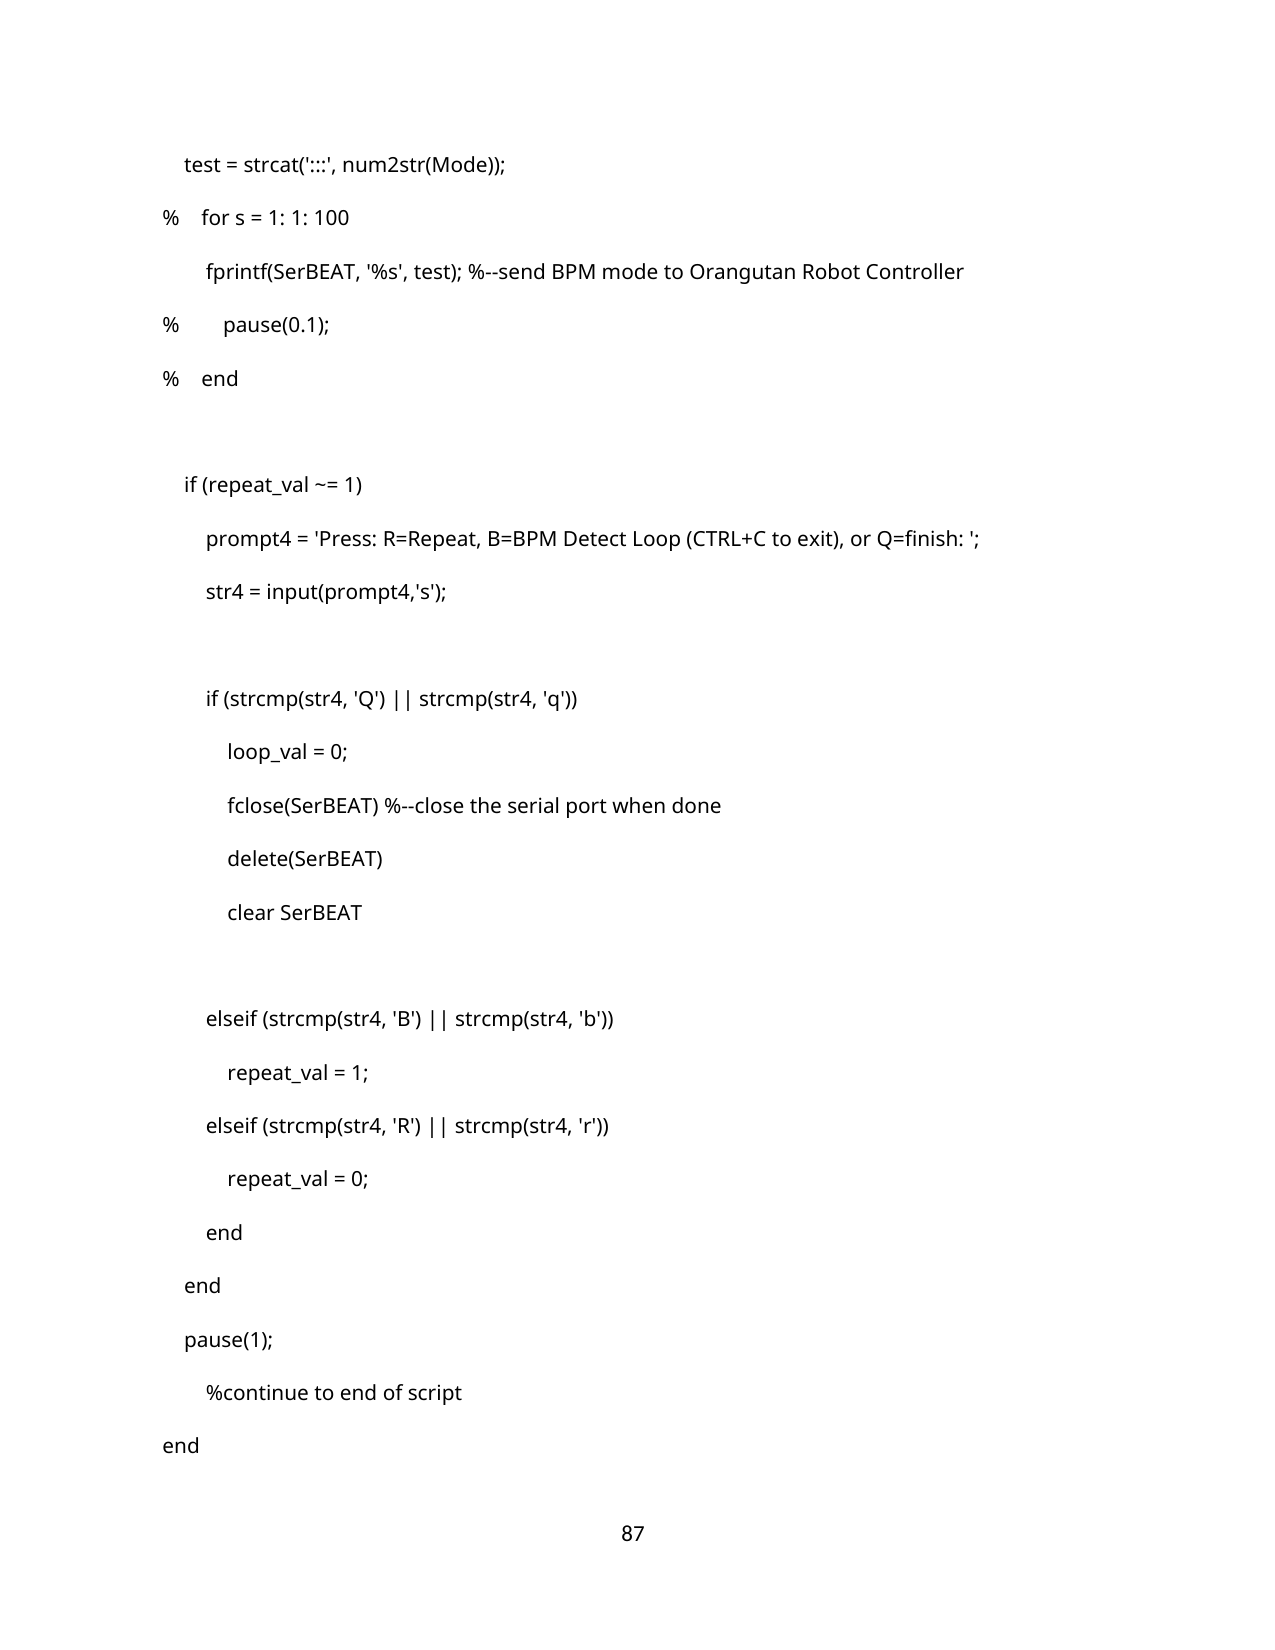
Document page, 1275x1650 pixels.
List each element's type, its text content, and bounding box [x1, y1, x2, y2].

text end [141, 1432, 1125, 1460]
text repeat_val = 1; [141, 1058, 1125, 1086]
text test = strcat(':::', num2str(Mode)); [141, 150, 1125, 178]
text repeat_val = 0; [141, 1164, 1125, 1193]
text % for s = 1: 1: 100 [141, 203, 1125, 232]
text end [141, 1271, 1125, 1300]
text loop_val = 0; [141, 737, 1125, 766]
text %continue to end of script [141, 1378, 1125, 1407]
text pause(1); [141, 1325, 1125, 1353]
text fprintf(SerBEAT, '%s', test); %--send BPM mode to Orangutan Robot Controller [141, 257, 1125, 285]
text delete(SerBEAT) [141, 844, 1125, 873]
text % pause(0.1); [141, 310, 1125, 339]
text fclose(SerBEAT) %--close the serial port when done [141, 791, 1125, 819]
text clear SerBEAT [141, 898, 1125, 926]
text end [141, 1218, 1125, 1246]
text prompt4 = 'Press: R=Repeat, B=BPM Detect Loop (CTRL+C to exit), or Q=finish: '; [141, 524, 1125, 552]
text % end [141, 364, 1125, 392]
text elseif (strcmp(str4, 'B') || strcmp(str4, 'b')) [141, 1004, 1125, 1033]
text if (strcmp(str4, 'Q') || strcmp(str4, 'q')) [141, 684, 1125, 712]
text str4 = input(prompt4,'s'); [141, 577, 1125, 606]
text elseif (strcmp(str4, 'R') || strcmp(str4, 'r')) [141, 1111, 1125, 1139]
text if (repeat_val ~= 1) [141, 471, 1125, 499]
